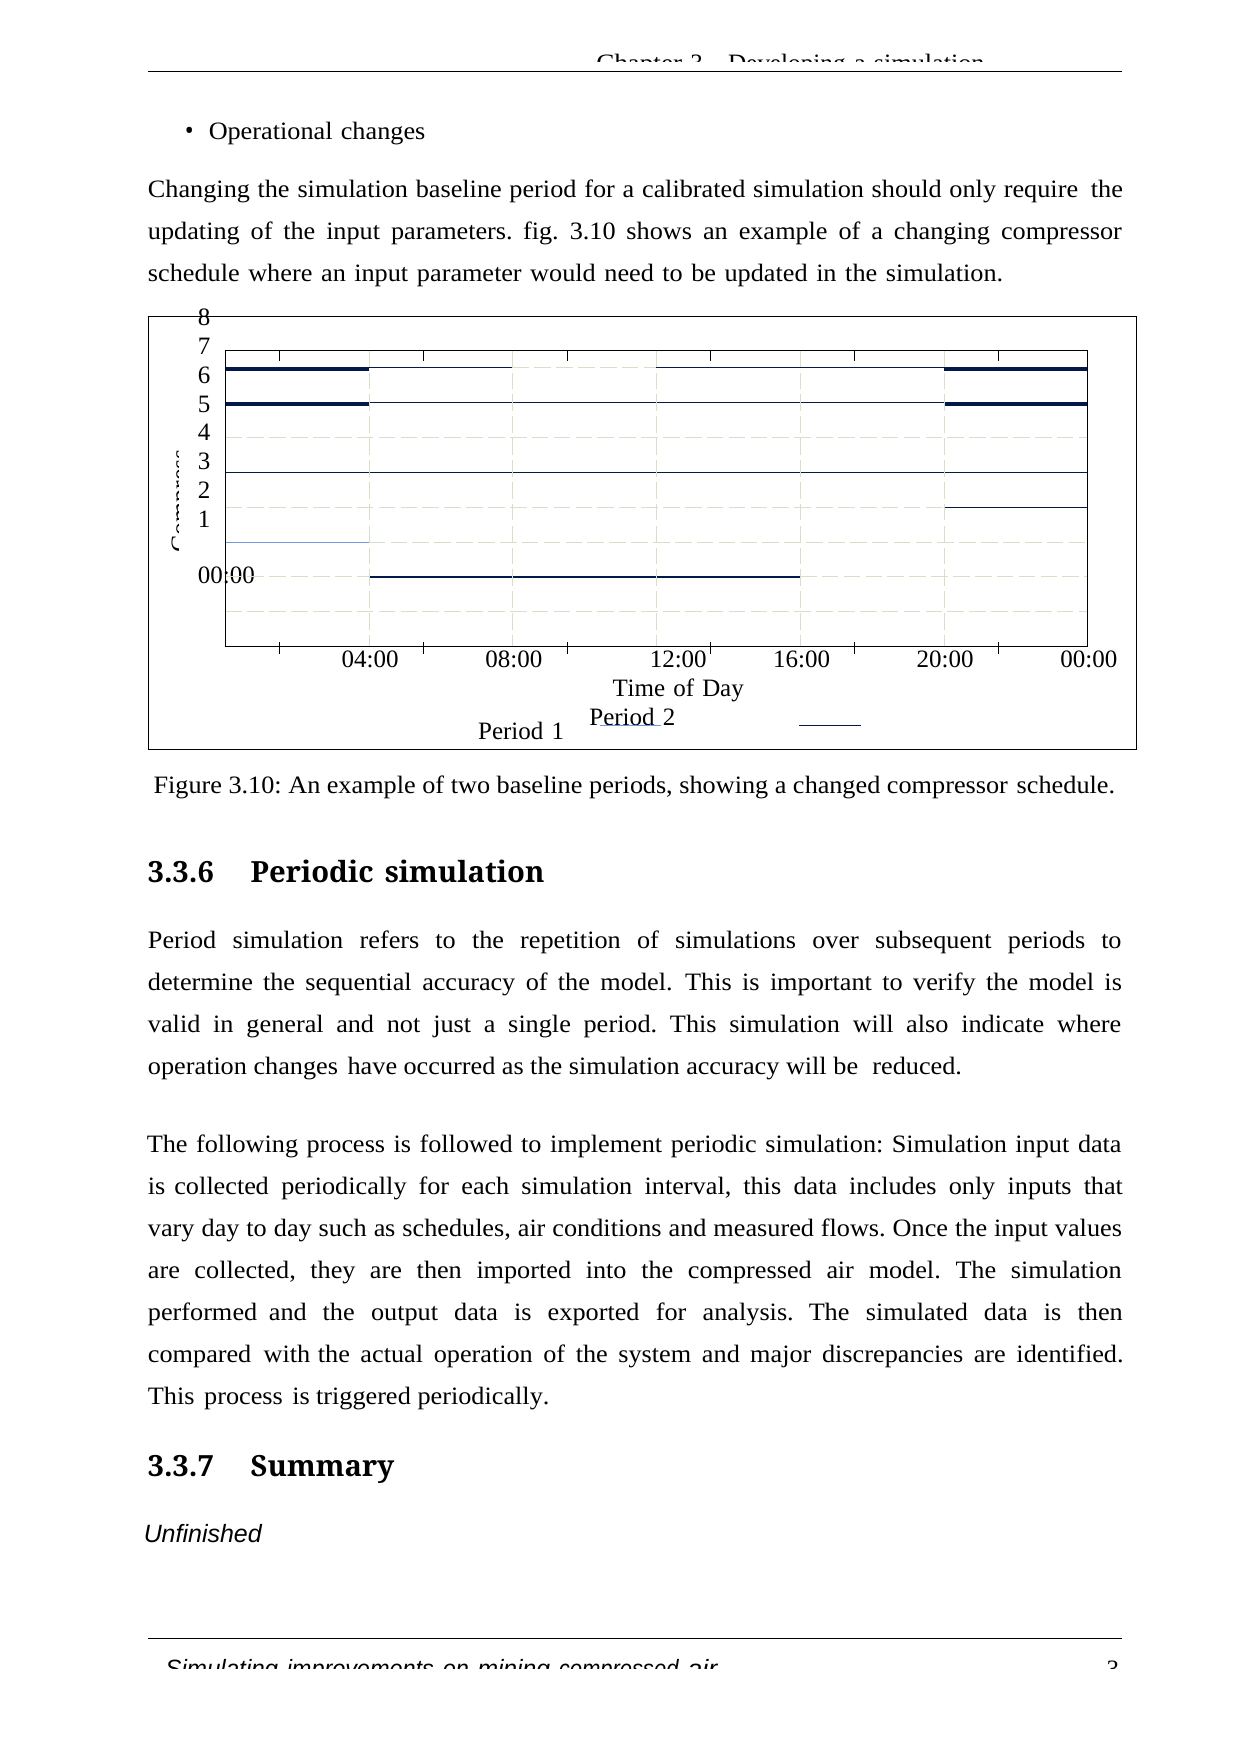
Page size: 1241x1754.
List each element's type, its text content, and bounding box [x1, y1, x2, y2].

table_cell [369, 368, 512, 402]
table_cell [226, 507, 369, 542]
table_cell [513, 542, 656, 576]
table_cell [369, 578, 512, 611]
list Operational changes [184, 113, 1240, 147]
table_cell [369, 403, 512, 437]
table_cell [656, 542, 800, 576]
subtitle Periodic simulation [148, 852, 1240, 891]
table_cell [226, 576, 369, 611]
table_cell [944, 508, 1087, 542]
table_cell [369, 507, 512, 542]
table_cell [513, 367, 656, 402]
table_cell [800, 473, 944, 507]
table_cell [944, 473, 1087, 507]
table_cell [226, 437, 369, 472]
table_cell [656, 578, 800, 611]
table_cell [656, 473, 800, 507]
table_cell [656, 611, 800, 646]
table_cell [513, 507, 656, 542]
subtitle Summary [148, 1446, 1240, 1485]
table_cell [513, 578, 656, 611]
table_header [945, 351, 1087, 367]
table_cell [800, 507, 944, 542]
table_cell [944, 437, 1087, 472]
table_cell [800, 368, 944, 402]
table_header [513, 351, 656, 367]
table_header [657, 351, 800, 367]
text Figure 3.10: An example of two baseline periods, showing a changed compressor schedule. [153, 770, 1240, 799]
table_cell [656, 507, 800, 542]
table_cell [944, 611, 1087, 646]
table_cell [513, 437, 656, 472]
table_cell [369, 611, 512, 646]
table_cell [944, 406, 1087, 437]
table_cell [800, 403, 944, 437]
table_cell [226, 406, 369, 437]
text The following process is followed to implement periodic simulation: Simulation input data is collected periodically for each simulation interval, this data includes only inputs that vary day to day such as schedules, air conditions and measured flows. Once the input values are collected, they are then imported into the compressed air model. The simulation performed and the output data is exported for analysis. The simulated data is then compared with the actual operation of the system and major discrepancies are identified. This process is triggered periodically. [147, 1129, 1123, 1409]
text Unfinished [143, 1519, 1240, 1548]
table_cell [513, 473, 656, 507]
table_cell [800, 437, 944, 472]
table_cell [513, 611, 656, 646]
table_cell [226, 611, 369, 646]
table_cell [800, 542, 944, 576]
text Changing the simulation baseline period for a calibrated simulation should only require the updating of the input parameters. fig. 3.10 shows an example of a changing compressor schedule where an input parameter would need to be updated in the simulation. [148, 174, 1123, 287]
table_cell [226, 473, 369, 507]
table_cell [369, 542, 512, 576]
table_cell [944, 576, 1087, 611]
table_cell [226, 371, 369, 402]
table_cell [369, 437, 512, 472]
table_header [801, 351, 944, 367]
text Period simulation refers to the repetition of simulations over subsequent periods to determine the sequential accuracy of the model. This is important to verify the model is valid in general and not just a single period. This simulation will also indicate where operation changes have occurred as the simulation accuracy will be reduced. [148, 925, 1122, 1079]
table_header [226, 351, 369, 367]
table_cell [656, 403, 800, 437]
table_cell [656, 437, 800, 472]
table_cell [800, 576, 944, 611]
table_header [370, 351, 512, 367]
table_cell [800, 611, 944, 646]
table_cell [944, 371, 1087, 402]
table_cell [513, 403, 656, 437]
table_cell [656, 368, 800, 402]
table_cell [226, 543, 369, 576]
table_cell [369, 473, 512, 507]
table_cell [944, 542, 1087, 576]
